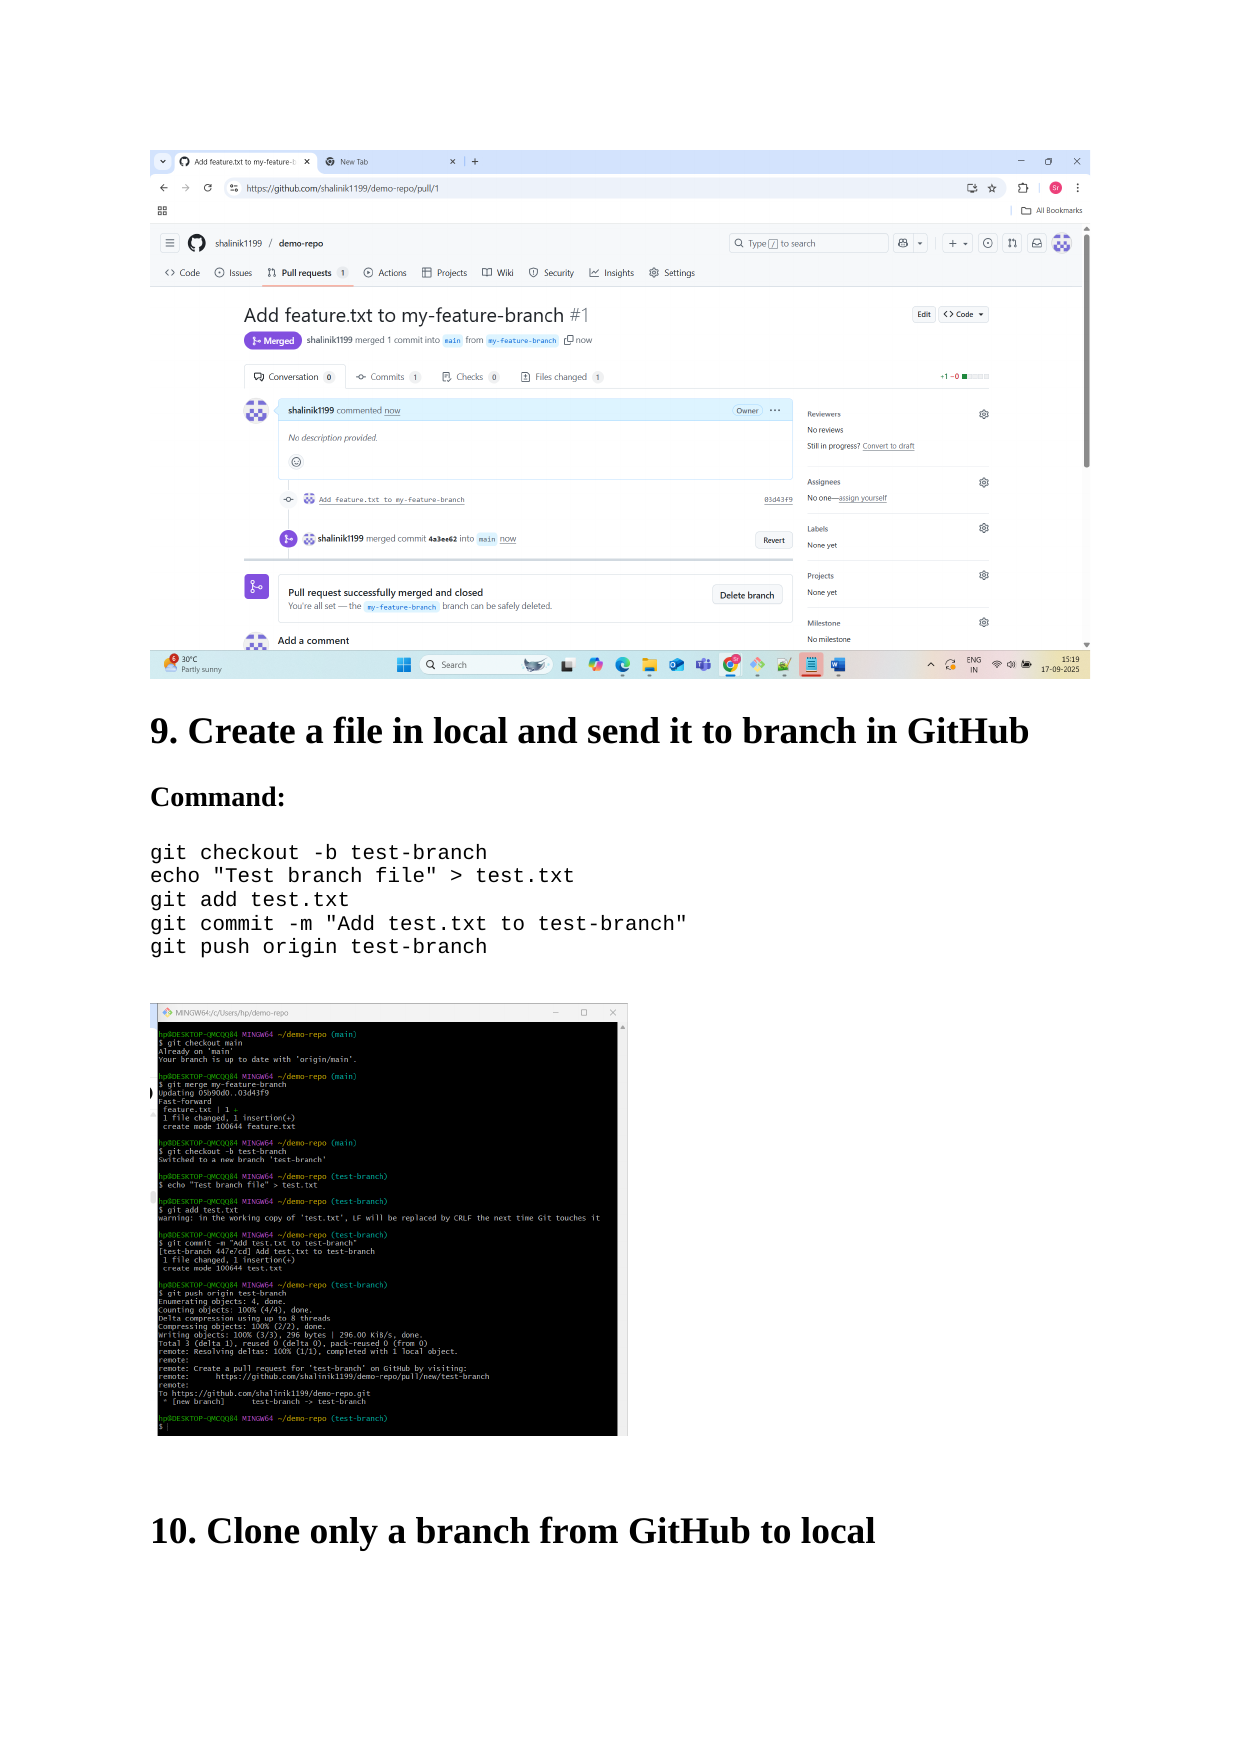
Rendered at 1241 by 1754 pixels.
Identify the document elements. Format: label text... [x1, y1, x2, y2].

text git commit -m "Add test.txt to test-branch" [150, 913, 1090, 936]
text 10. Clone only a branch from GitHub to local [150, 1508, 1090, 1552]
picture [150, 150, 1091, 679]
text 9. Create a file in local and send it to branch in GitHub [150, 708, 1090, 751]
picture [150, 1003, 628, 1436]
text echo "Test branch file" > test.txt [150, 866, 1090, 889]
text Command: [150, 780, 1090, 813]
text git add test.txt [150, 889, 1090, 913]
text git checkout -b test-branch [150, 842, 1090, 866]
text git push origin test-branch [150, 936, 1090, 960]
